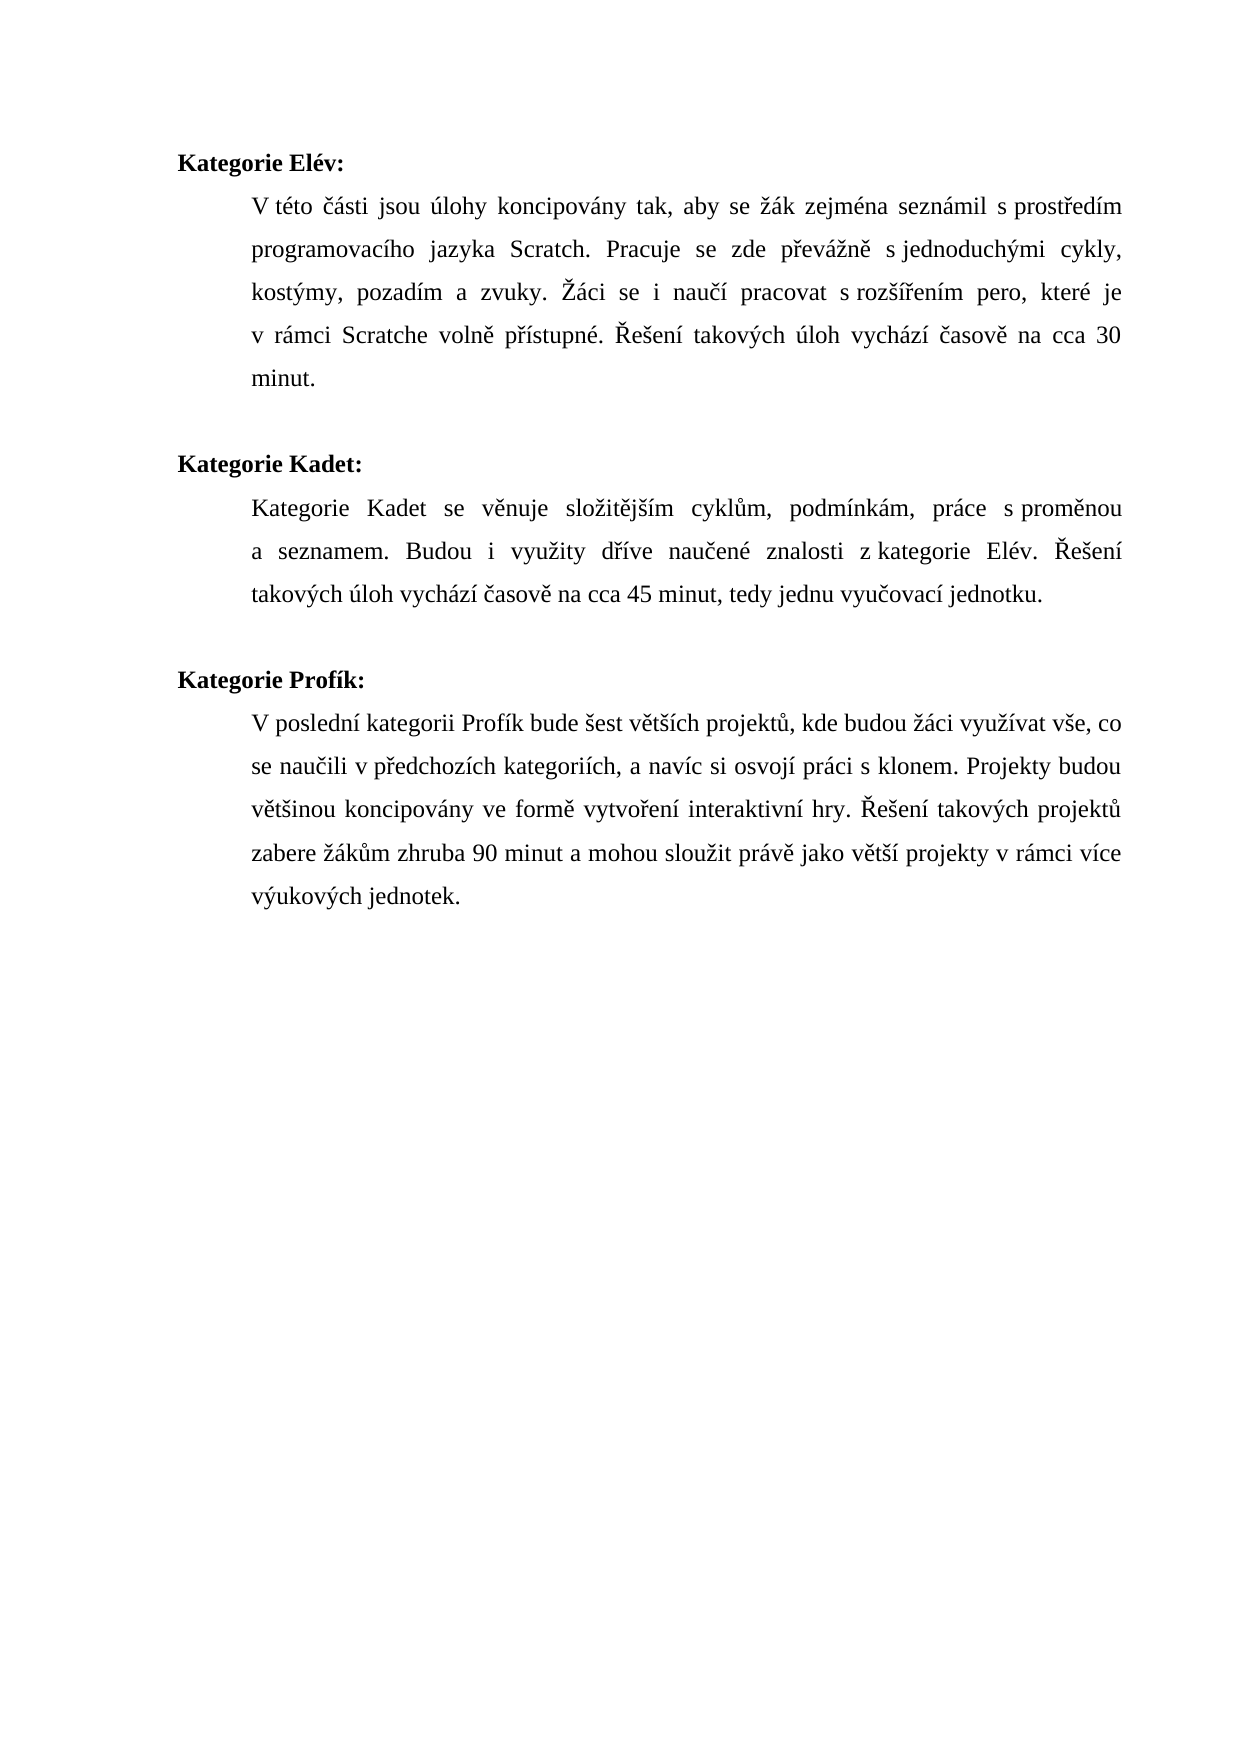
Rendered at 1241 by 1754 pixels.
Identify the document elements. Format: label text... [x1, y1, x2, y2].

text Kategorie Profík: [177, 665, 1122, 694]
text Kategorie Kadet se věnuje složitějším cyklům, podmínkám, práce s proměnou a seznamem. Budou i využity dříve naučené znalosti z kategorie Elév. Řešení takových úloh vychází časově na cca 45 minut, tedy jednu vyučovací jednotku. [251, 493, 1122, 608]
text V poslední kategorii Profík bude šest větších projektů, kde budou žáci využívat vše, co se naučili v předchozích kategoriích, a navíc si osvojí práci s klonem. Projekty budou většinou koncipovány ve formě vytvoření interaktivní hry. Řešení takových projektů zabere žákům zhruba 90 minut a mohou sloužit právě jako větší projekty v rámci více výukových jednotek. [251, 708, 1122, 909]
text Kategorie Elév: [177, 148, 1122, 176]
text Kategorie Kadet: [177, 449, 1122, 478]
text V této části jsou úlohy koncipovány tak, aby se žák zejména seznámil s prostředím programovacího jazyka Scratch. Pracuje se zde převážně s jednoduchými cykly, kostýmy, pozadím a zvuky. Žáci se i naučí pracovat s rozšířením pero, které je v rámci Scratche volně přístupné. Řešení takových úloh vychází časově na cca 30 minut. [251, 191, 1122, 392]
